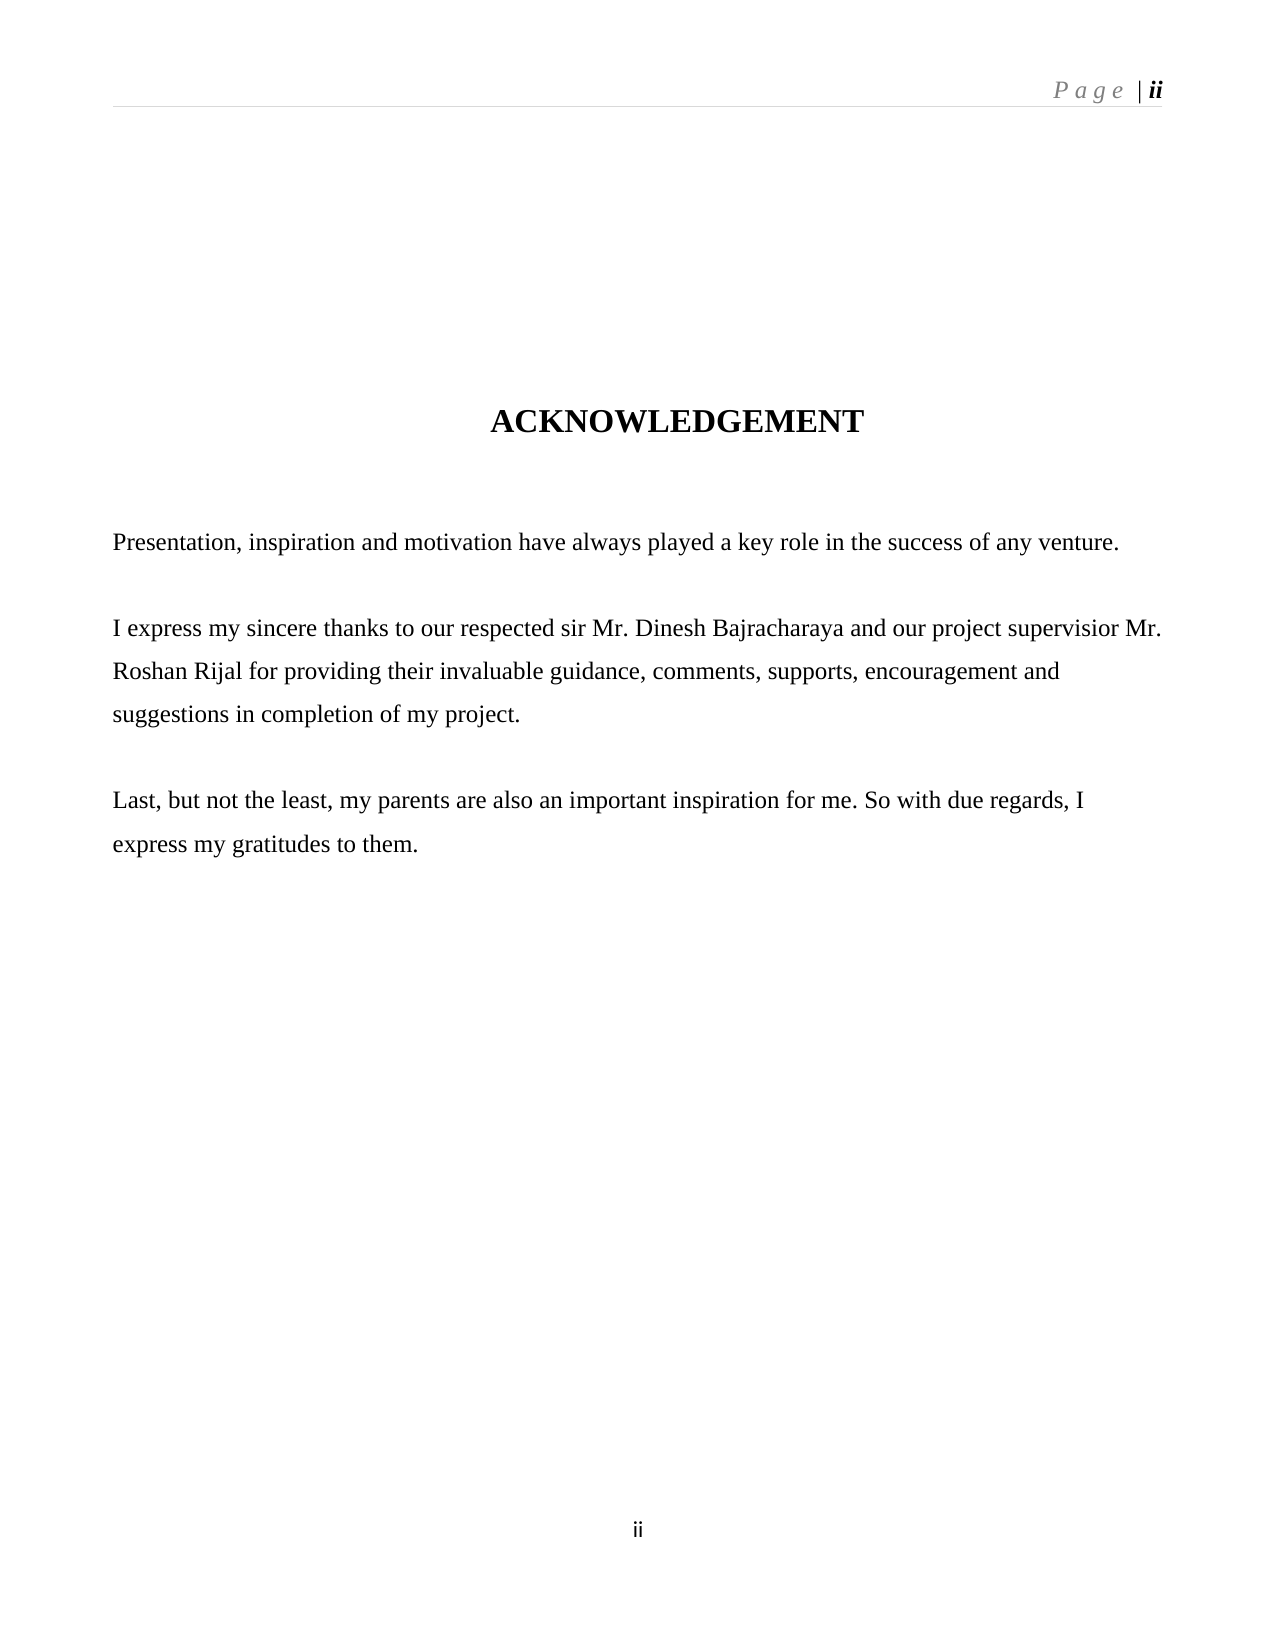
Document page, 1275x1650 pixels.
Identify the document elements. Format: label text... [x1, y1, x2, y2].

text ACKNOWLEDGEMENT [112, 401, 864, 439]
text Last, but not the least, my parents are also an important inspiration for me. So with due regards, I express my gratitudes to them. [112, 786, 1162, 857]
text I express my sincere thanks to our respected sir Mr. Dinesh Bajracharaya and our project supervisior Mr. Roshan Rijal for providing their invaluable guidance, comments, supports, encouragement and suggestions in completion of my project. [112, 613, 1162, 728]
text Presentation, inspiration and motivation have always played a key role in the success of any venture. [112, 527, 1162, 556]
